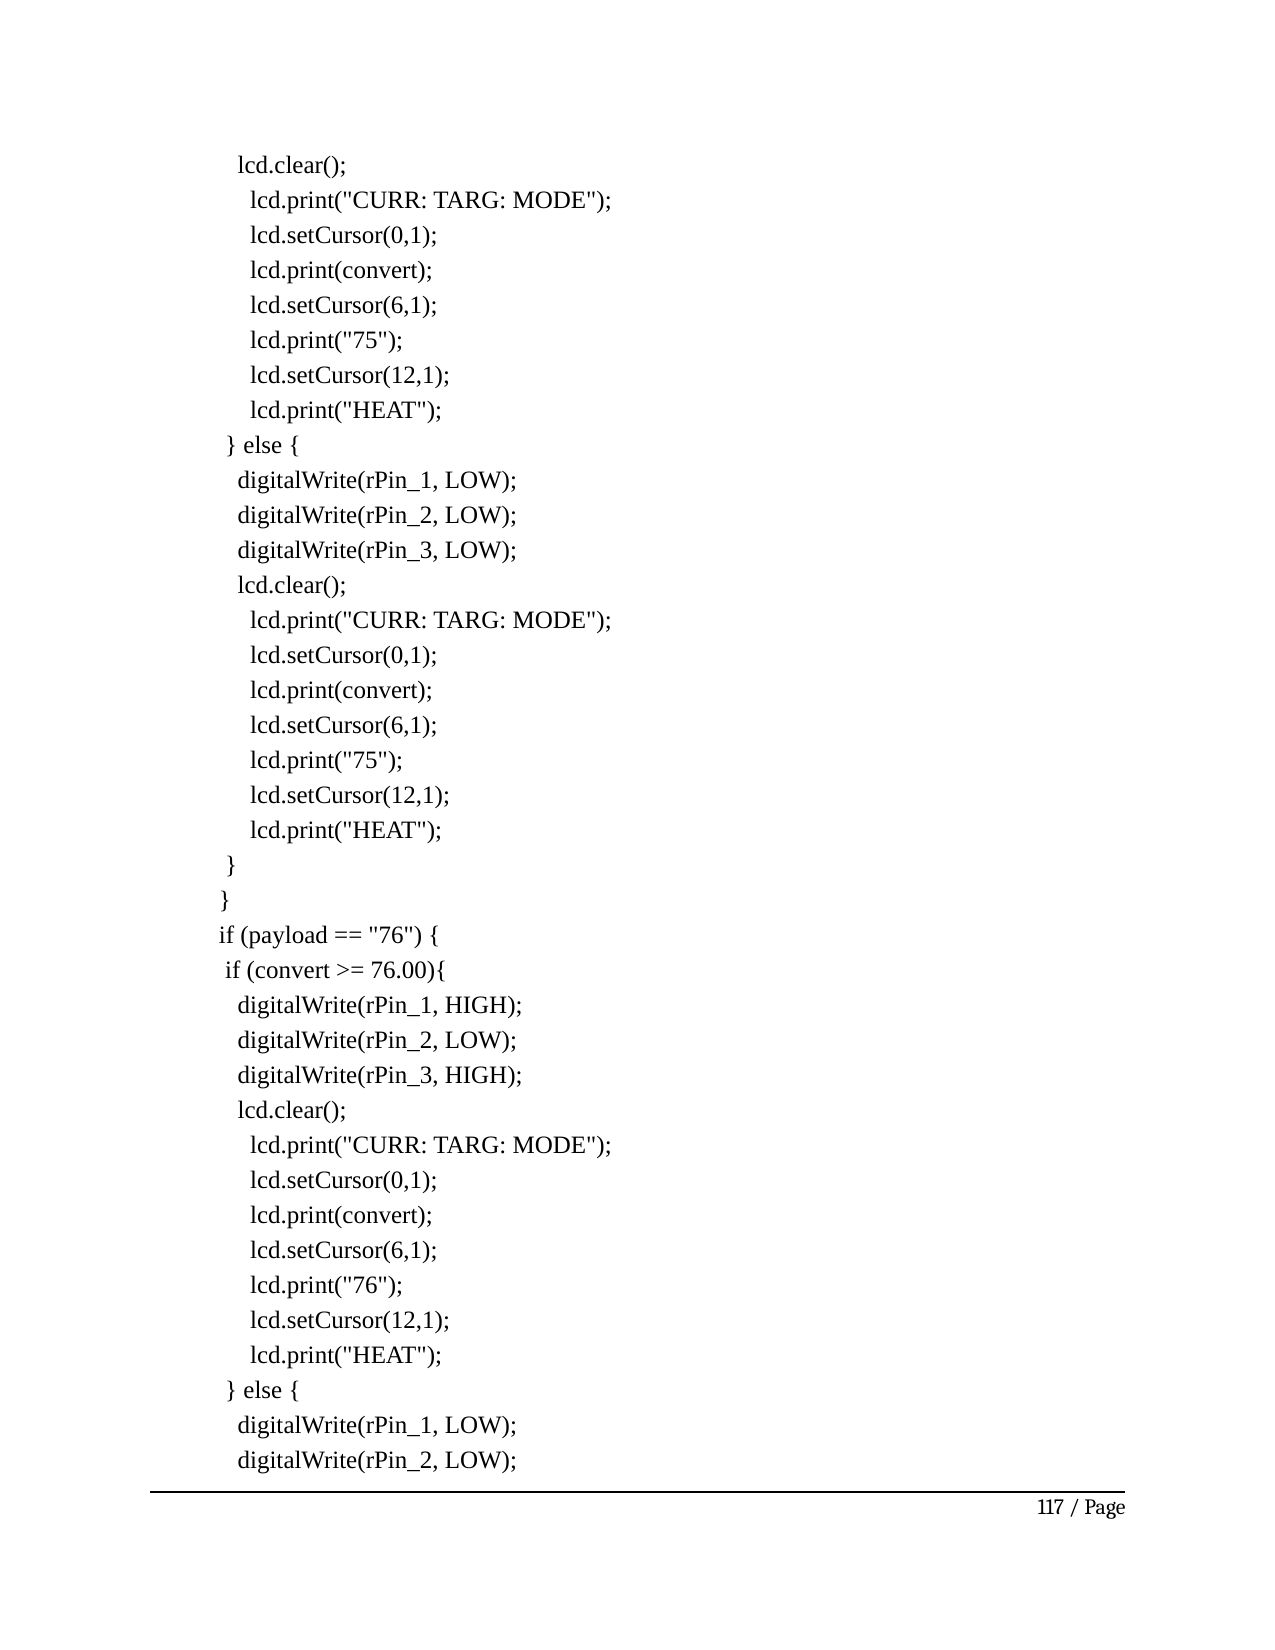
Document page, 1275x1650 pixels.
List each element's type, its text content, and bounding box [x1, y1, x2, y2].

text lcd.print("76"); [150, 1270, 1125, 1299]
text lcd.setCursor(6,1); [150, 710, 1125, 739]
text lcd.setCursor(6,1); [150, 1235, 1125, 1264]
text } else { [150, 430, 1125, 459]
text digitalWrite(rPin_1, LOW); [150, 1410, 1125, 1439]
text if (payload == "76") { [150, 920, 1125, 949]
text digitalWrite(rPin_2, LOW); [150, 500, 1125, 529]
text lcd.setCursor(6,1); [150, 290, 1125, 319]
text lcd.setCursor(12,1); [150, 780, 1125, 809]
text lcd.setCursor(0,1); [150, 1165, 1125, 1194]
text lcd.print("HEAT"); [150, 395, 1125, 424]
text digitalWrite(rPin_1, LOW); [150, 465, 1125, 494]
text digitalWrite(rPin_2, LOW); [150, 1445, 1125, 1474]
text digitalWrite(rPin_3, LOW); [150, 535, 1125, 564]
text digitalWrite(rPin_1, HIGH); [150, 990, 1125, 1019]
text if (convert >= 76.00){ [150, 955, 1125, 984]
text lcd.print(convert); [150, 675, 1125, 704]
text lcd.print("75"); [150, 325, 1125, 354]
text lcd.setCursor(0,1); [150, 220, 1125, 249]
text lcd.print(convert); [150, 255, 1125, 284]
text lcd.print("CURR: TARG: MODE"); [150, 605, 1125, 634]
text lcd.clear(); [150, 1095, 1125, 1124]
text lcd.setCursor(12,1); [150, 360, 1125, 389]
text lcd.print(convert); [150, 1200, 1125, 1229]
text lcd.print("CURR: TARG: MODE"); [150, 185, 1125, 214]
text } [150, 885, 1125, 914]
text digitalWrite(rPin_2, LOW); [150, 1025, 1125, 1054]
text lcd.print("HEAT"); [150, 815, 1125, 844]
text lcd.clear(); [150, 570, 1125, 599]
text lcd.print("75"); [150, 745, 1125, 774]
text digitalWrite(rPin_3, HIGH); [150, 1060, 1125, 1089]
text } [150, 850, 1125, 879]
text lcd.clear(); [150, 150, 1125, 179]
text lcd.print("CURR: TARG: MODE"); [150, 1130, 1125, 1159]
text lcd.setCursor(0,1); [150, 640, 1125, 669]
text lcd.setCursor(12,1); [150, 1305, 1125, 1334]
text lcd.print("HEAT"); [150, 1340, 1125, 1369]
text } else { [150, 1375, 1125, 1404]
